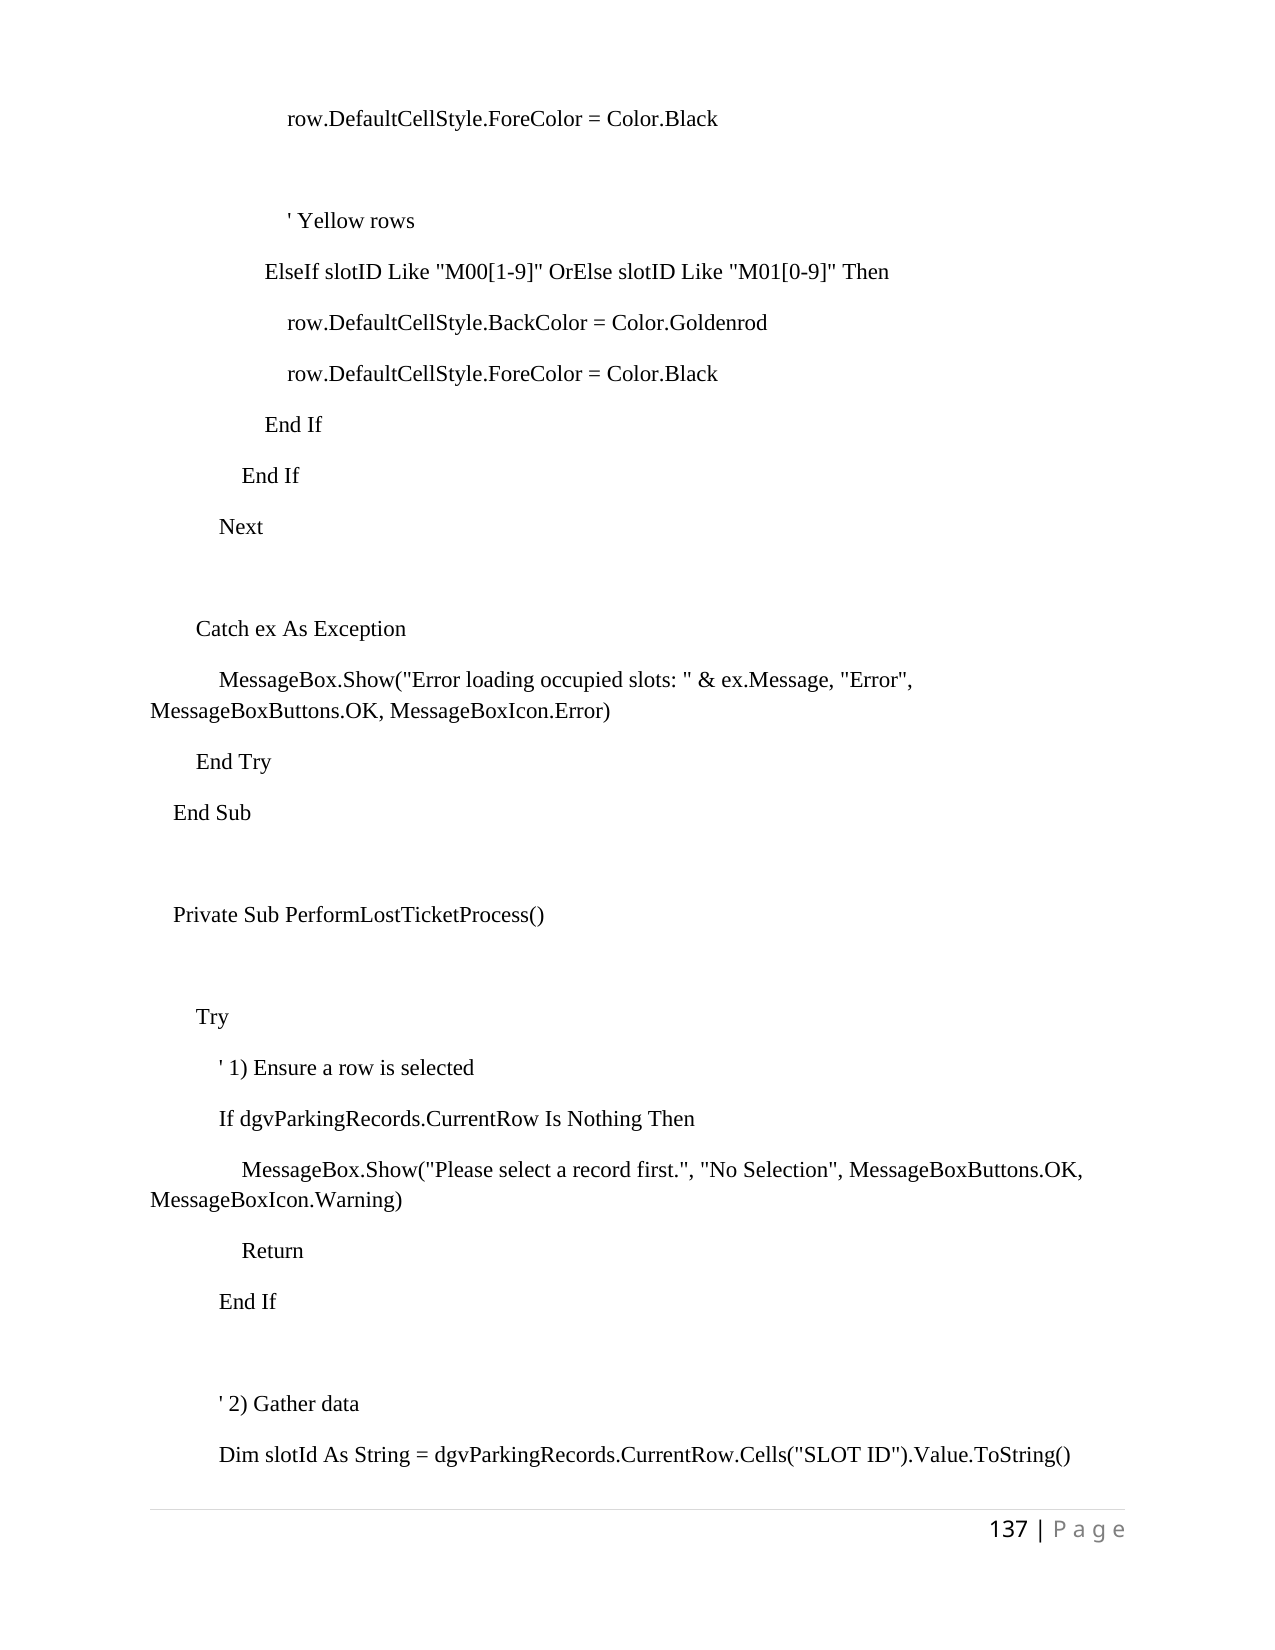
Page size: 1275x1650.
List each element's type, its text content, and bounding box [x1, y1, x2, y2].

text Catch ex As Exception [150, 615, 1125, 642]
text Private Sub PerformLostTicketProcess() [150, 901, 1125, 927]
text End Try [150, 748, 1125, 774]
text End Sub [150, 799, 1125, 825]
text row.DefaultCellStyle.BackColor = Color.Goldenrod [150, 309, 1125, 336]
text End If [150, 1288, 1125, 1315]
text If dgvParkingRecords.CurrentRow Is Nothing Then [150, 1105, 1125, 1131]
text End If [150, 411, 1125, 438]
text Dim slotId As String = dgvParkingRecords.CurrentRow.Cells("SLOT ID").Value.ToString() [150, 1441, 1125, 1468]
text Return [150, 1237, 1125, 1264]
text MessageBox.Show("Please select a record first.", "No Selection", MessageBoxButtons.OK, MessageBoxIcon.Warning) [150, 1156, 1125, 1213]
text ' 1) Ensure a row is selected [150, 1054, 1125, 1080]
text ElseIf slotID Like "M00[1-9]" OrElse slotID Like "M01[0-9]" Then [150, 258, 1125, 284]
text Try [150, 1003, 1125, 1029]
text ' 2) Gather data [150, 1390, 1125, 1417]
text ' Yellow rows [150, 207, 1125, 233]
text End If [150, 462, 1125, 489]
text Next [150, 513, 1125, 540]
text row.DefaultCellStyle.ForeColor = Color.Black [150, 105, 1125, 131]
text row.DefaultCellStyle.ForeColor = Color.Black [150, 360, 1125, 387]
text MessageBox.Show("Error loading occupied slots: " & ex.Message, "Error", MessageBoxButtons.OK, MessageBoxIcon.Error) [150, 666, 1125, 723]
